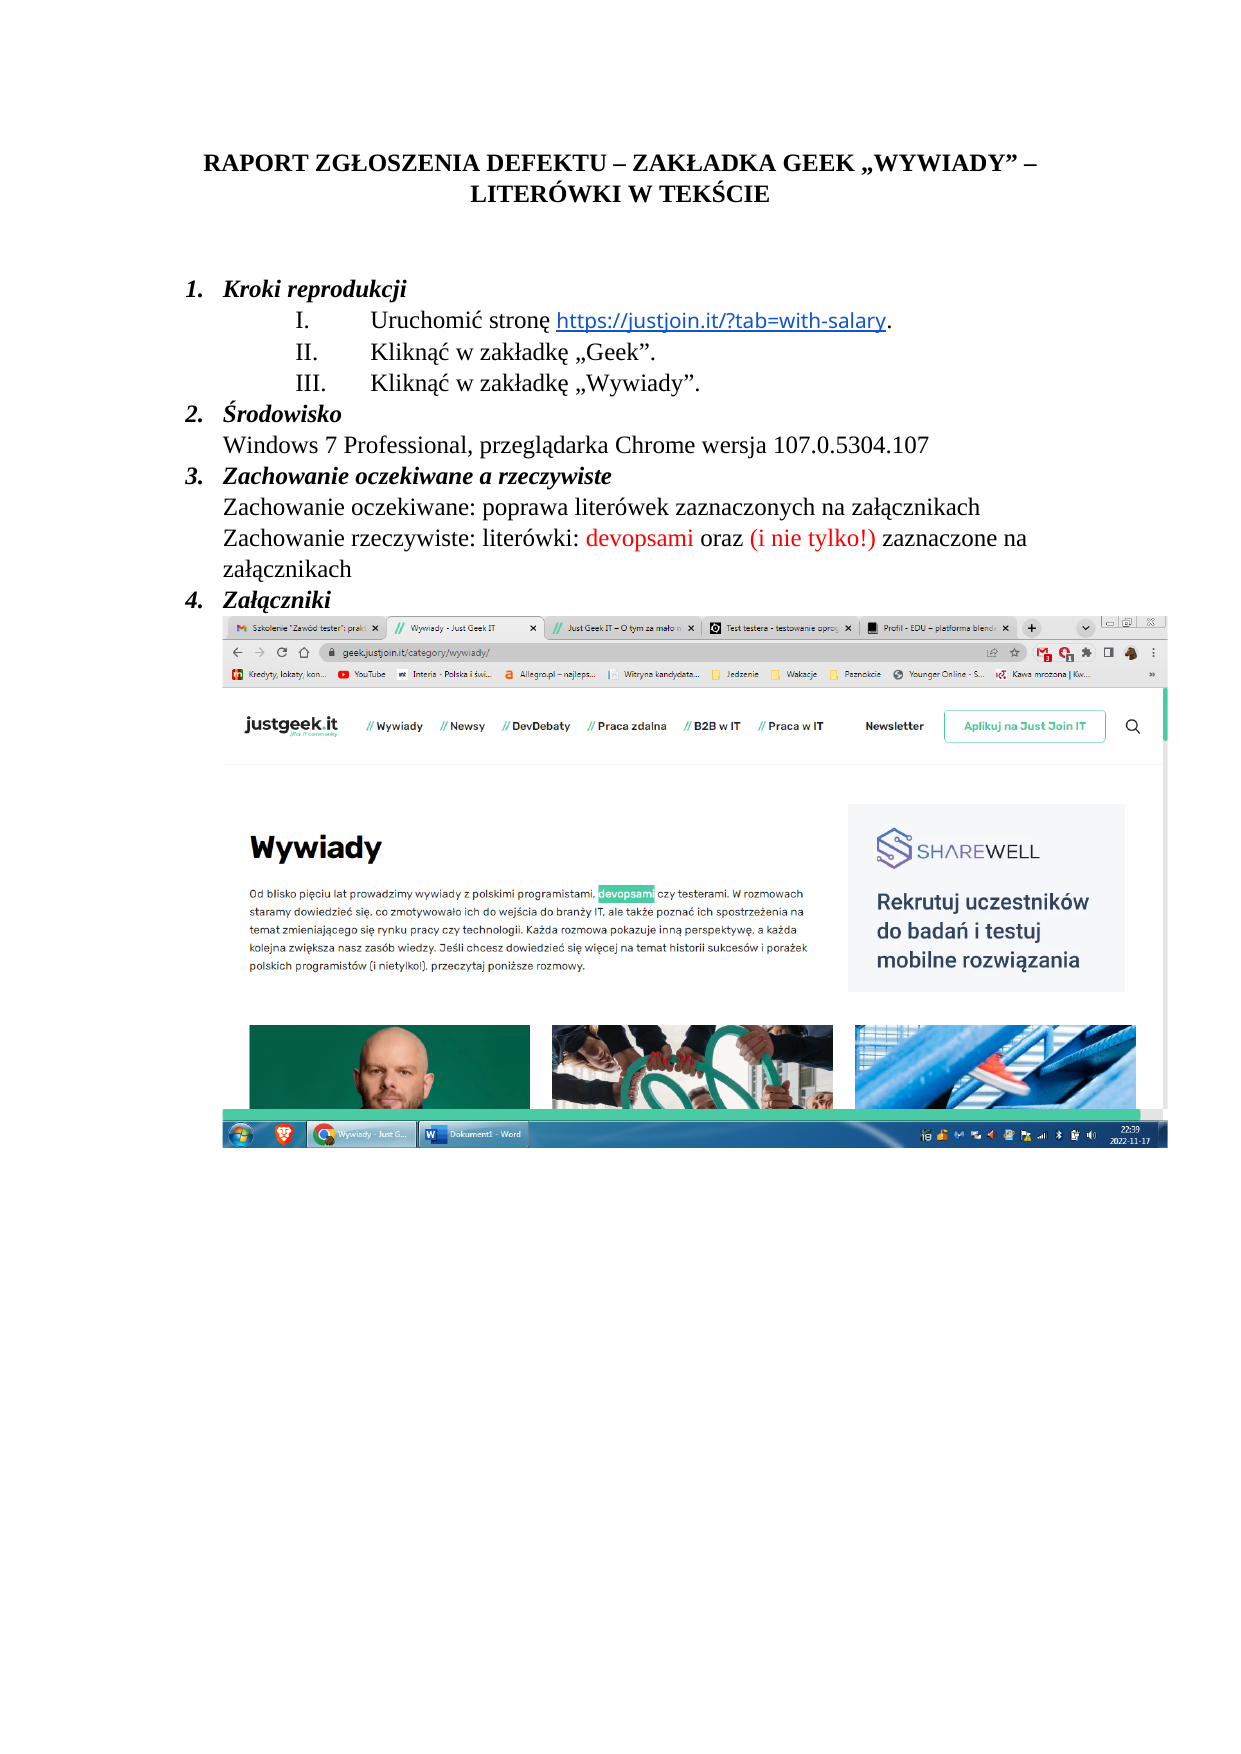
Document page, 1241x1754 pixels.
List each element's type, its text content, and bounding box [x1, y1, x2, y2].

list Środowisko [185, 399, 1093, 428]
text RAPORT ZGŁOSZENIA DEFEKTU – ZAKŁADKA GEEK „WYWIADY” – LITERÓWKI W TEKŚCIE [148, 148, 1093, 207]
list Kliknąć w zakładkę „Wywiady”. [295, 368, 1093, 397]
list Zachowanie oczekiwane a rzeczywiste [185, 461, 1093, 490]
list Załączniki [185, 585, 1093, 614]
list Kliknąć w zakładkę „Geek”. [295, 337, 1093, 366]
list Uruchomić stronę https://justjoin.it/?tab=with-salary. [295, 305, 1093, 334]
list Zachowanie rzeczywiste: literówki: devopsami oraz (i nie tylko!) zaznaczone na załącznikach [223, 523, 1093, 583]
list Kroki reprodukcji [185, 274, 1093, 303]
picture [222, 616, 1168, 1148]
list Windows 7 Professional, przeglądarka Chrome wersja 107.0.5304.107 [223, 430, 1093, 459]
list Zachowanie oczekiwane: poprawa literówek zaznaczonych na załącznikach [223, 492, 1093, 521]
